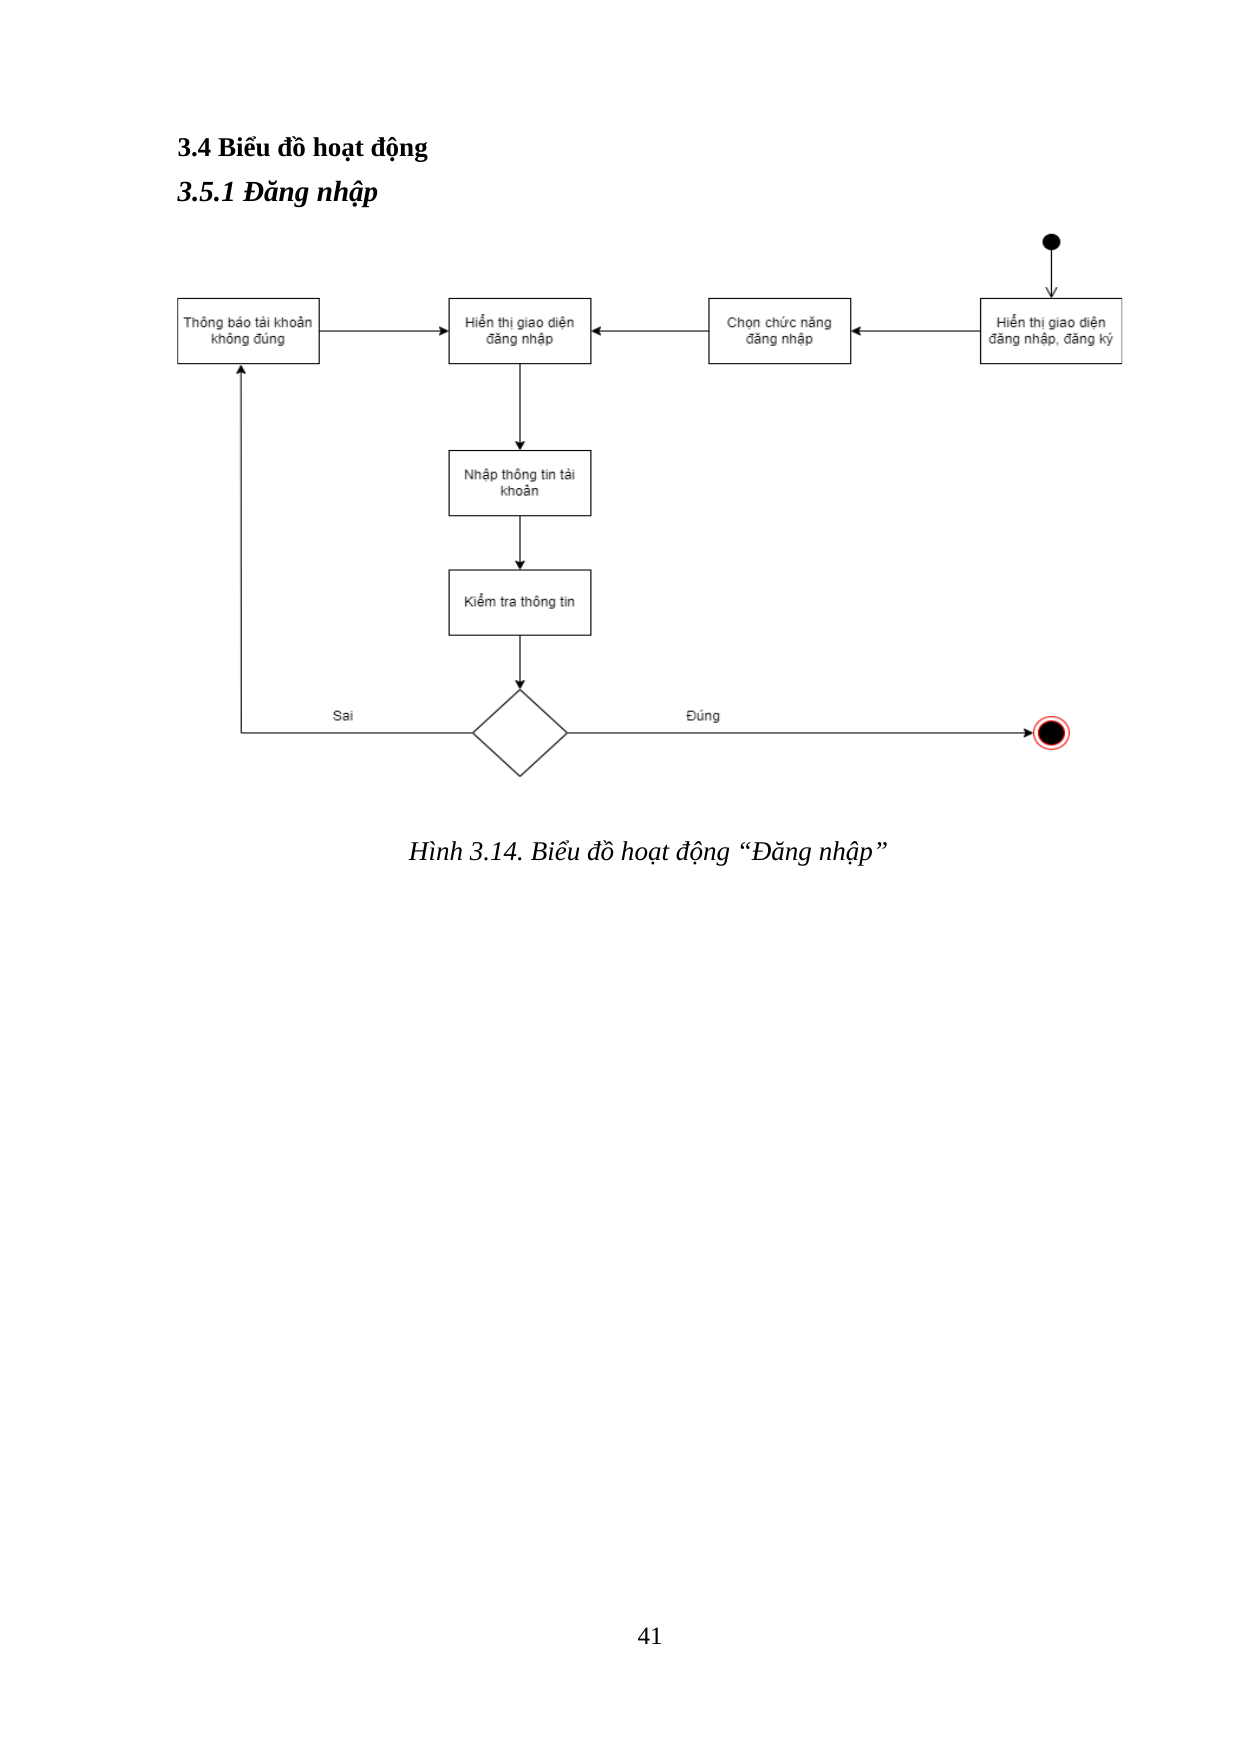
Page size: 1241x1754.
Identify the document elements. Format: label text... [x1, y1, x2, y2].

subtitle 3.4 Biểu đồ hoạt động [177, 131, 1122, 162]
picture [177, 223, 1123, 777]
subtitle 3.5.1 Đăng nhập [177, 174, 1122, 208]
text Hình 3.14. Biểu đồ hoạt động “Đăng nhập” [177, 835, 1122, 866]
